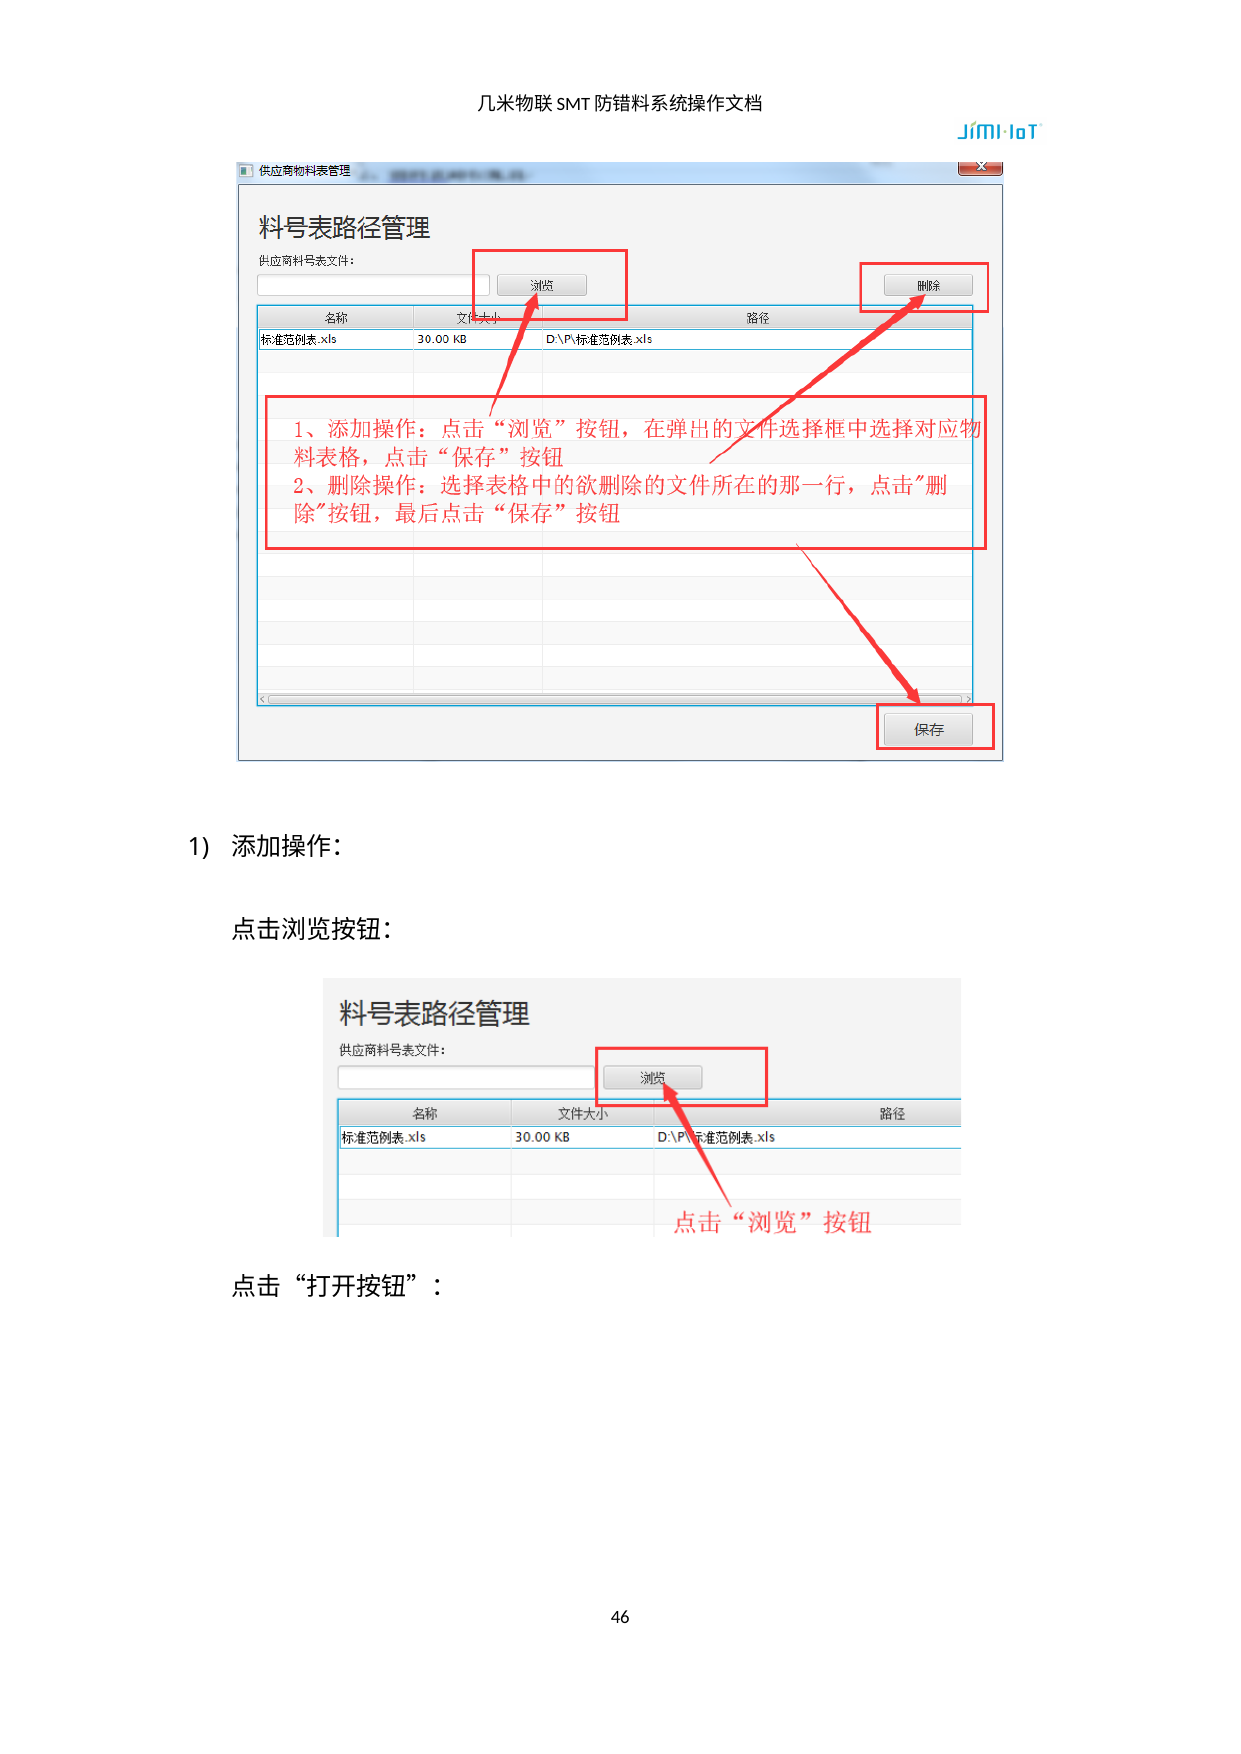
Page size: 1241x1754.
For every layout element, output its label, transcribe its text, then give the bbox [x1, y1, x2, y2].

picture [236, 162, 1004, 762]
text 点击浏览按钮： [187, 895, 1053, 960]
list 添加操作： [187, 812, 1053, 877]
text 点击“打开按钮”： [187, 1252, 1053, 1317]
picture [322, 978, 962, 1237]
picture [954, 117, 1047, 145]
